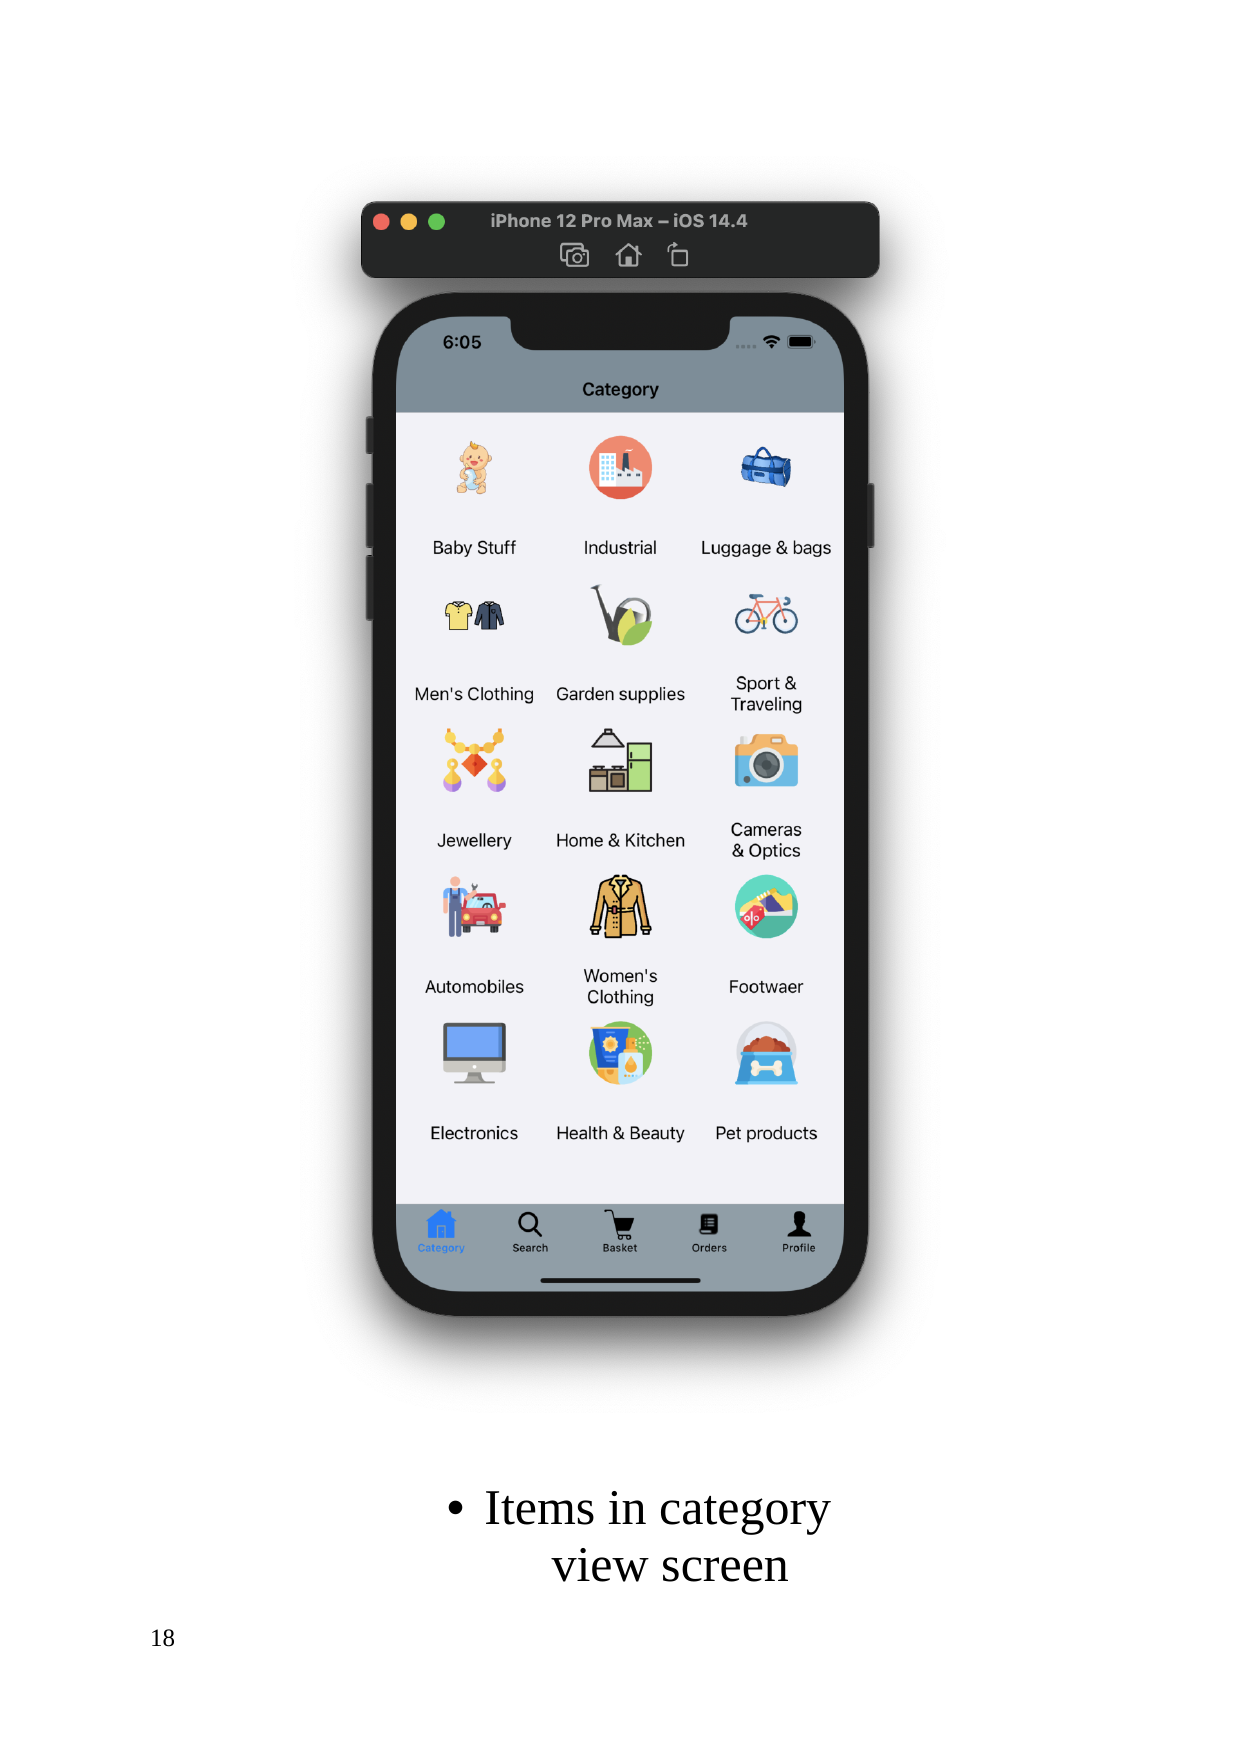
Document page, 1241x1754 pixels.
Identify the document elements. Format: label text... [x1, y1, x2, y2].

list Items in category [187, 1477, 1090, 1535]
picture [285, 150, 956, 1420]
text view screen [150, 1535, 1090, 1593]
